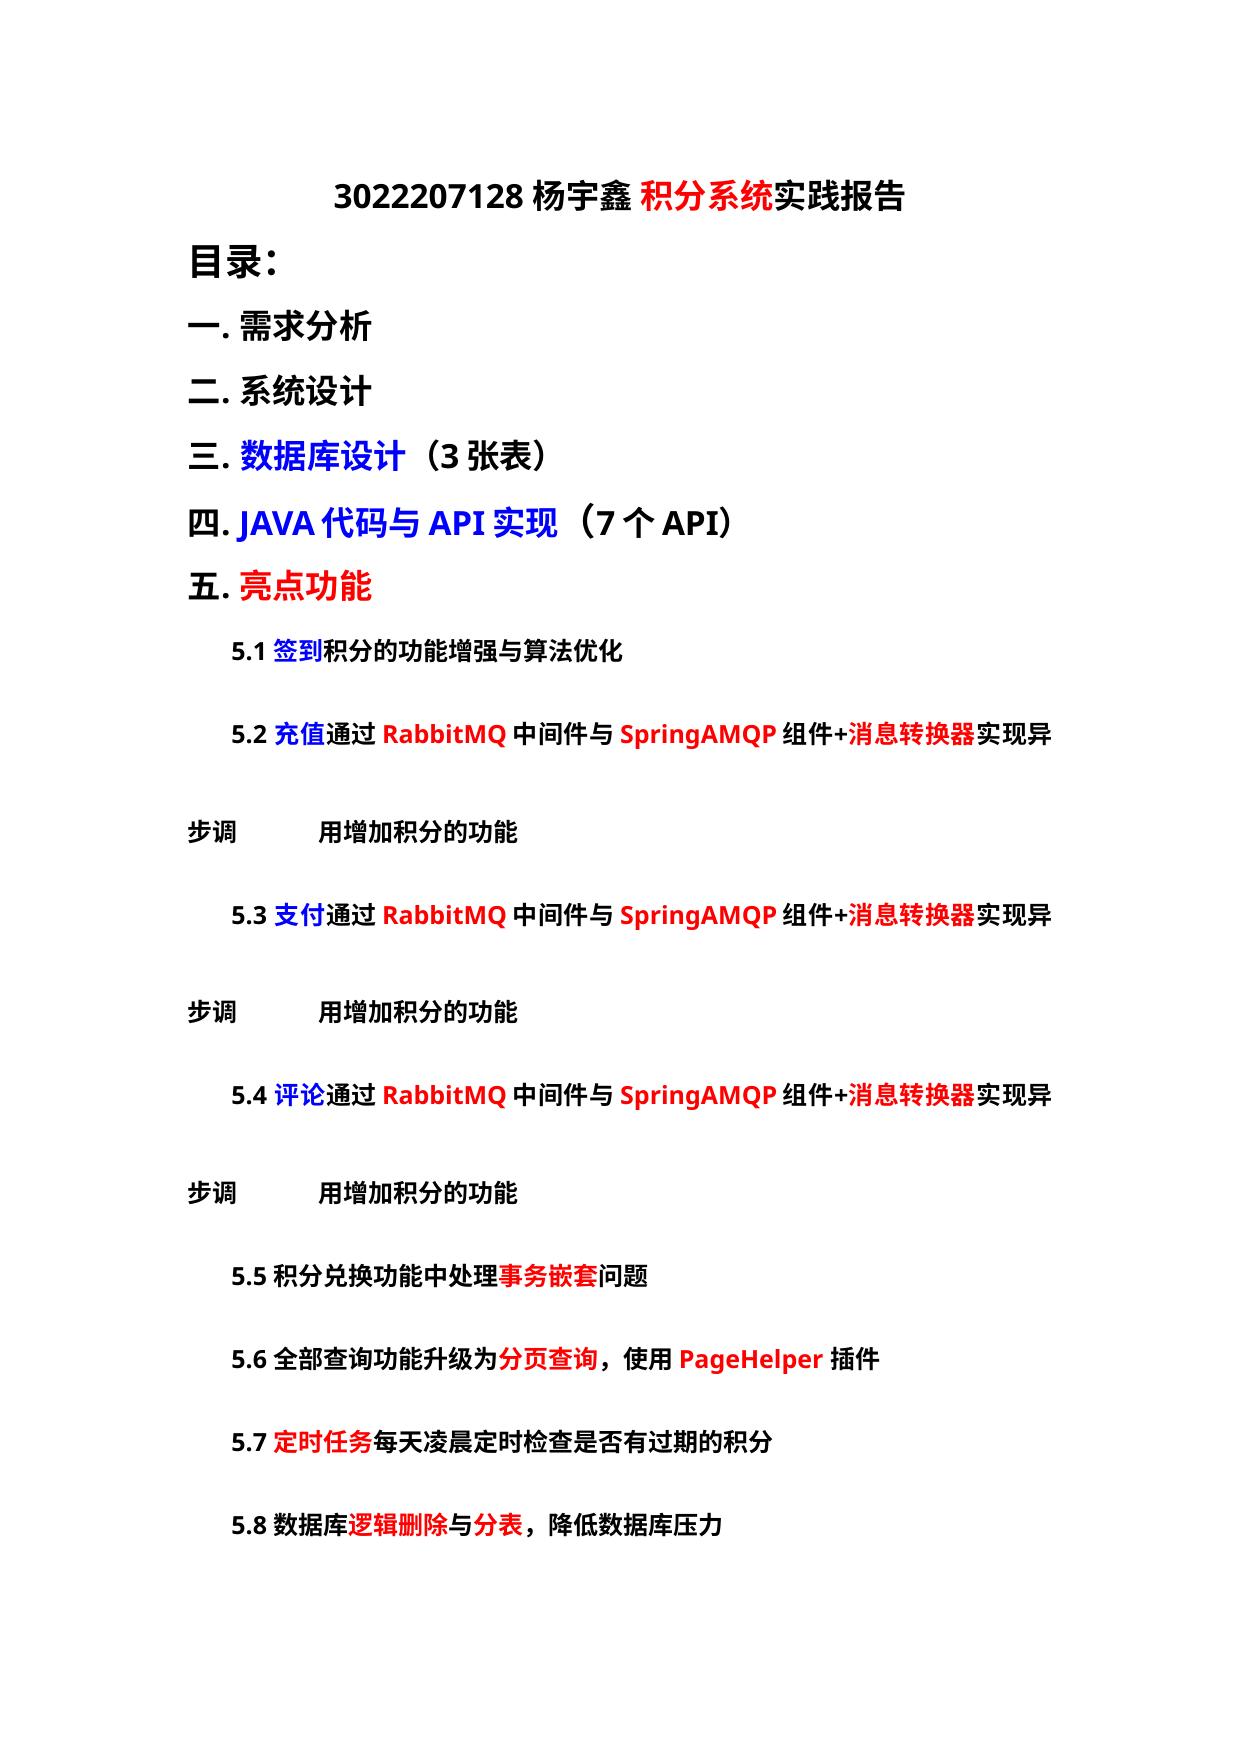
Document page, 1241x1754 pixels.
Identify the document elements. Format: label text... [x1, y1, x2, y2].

text 5.1 签到积分的功能增强与算法优化 [187, 617, 1053, 682]
text 5.2 充值通过RabbitMQ中间件与SpringAMQP组件+消息转换器实现异步调 用增加积分的功能 [187, 700, 1053, 863]
text 5.5 积分兑换功能中处理事务嵌套问题 [187, 1242, 1053, 1307]
text 5.7 定时任务每天凌晨定时检查是否有过期的积分 [187, 1408, 1053, 1473]
text 5.6 全部查询功能升级为分页查询，使用PageHelper 插件 [187, 1325, 1053, 1390]
text 五. 亮点功能 [187, 552, 1053, 617]
text 5.4 评论通过RabbitMQ中间件与SpringAMQP组件+消息转换器实现异步调 用增加积分的功能 [187, 1061, 1053, 1224]
text 四. JAVA代码与API实现（7个API） [187, 487, 1053, 552]
text 5.8 数据库逻辑删除与分表，降低数据库压力 [187, 1491, 1053, 1556]
text 三. 数据库设计（3张表） [187, 422, 1053, 487]
text 5.3 支付通过RabbitMQ中间件与SpringAMQP组件+消息转换器实现异步调 用增加积分的功能 [187, 881, 1053, 1043]
text 3022207128 杨宇鑫 积分系统实践报告 [187, 162, 1053, 227]
text 目录： [187, 227, 1053, 292]
text 二. 系统设计 [187, 357, 1053, 422]
text 一. 需求分析 [187, 292, 1053, 357]
